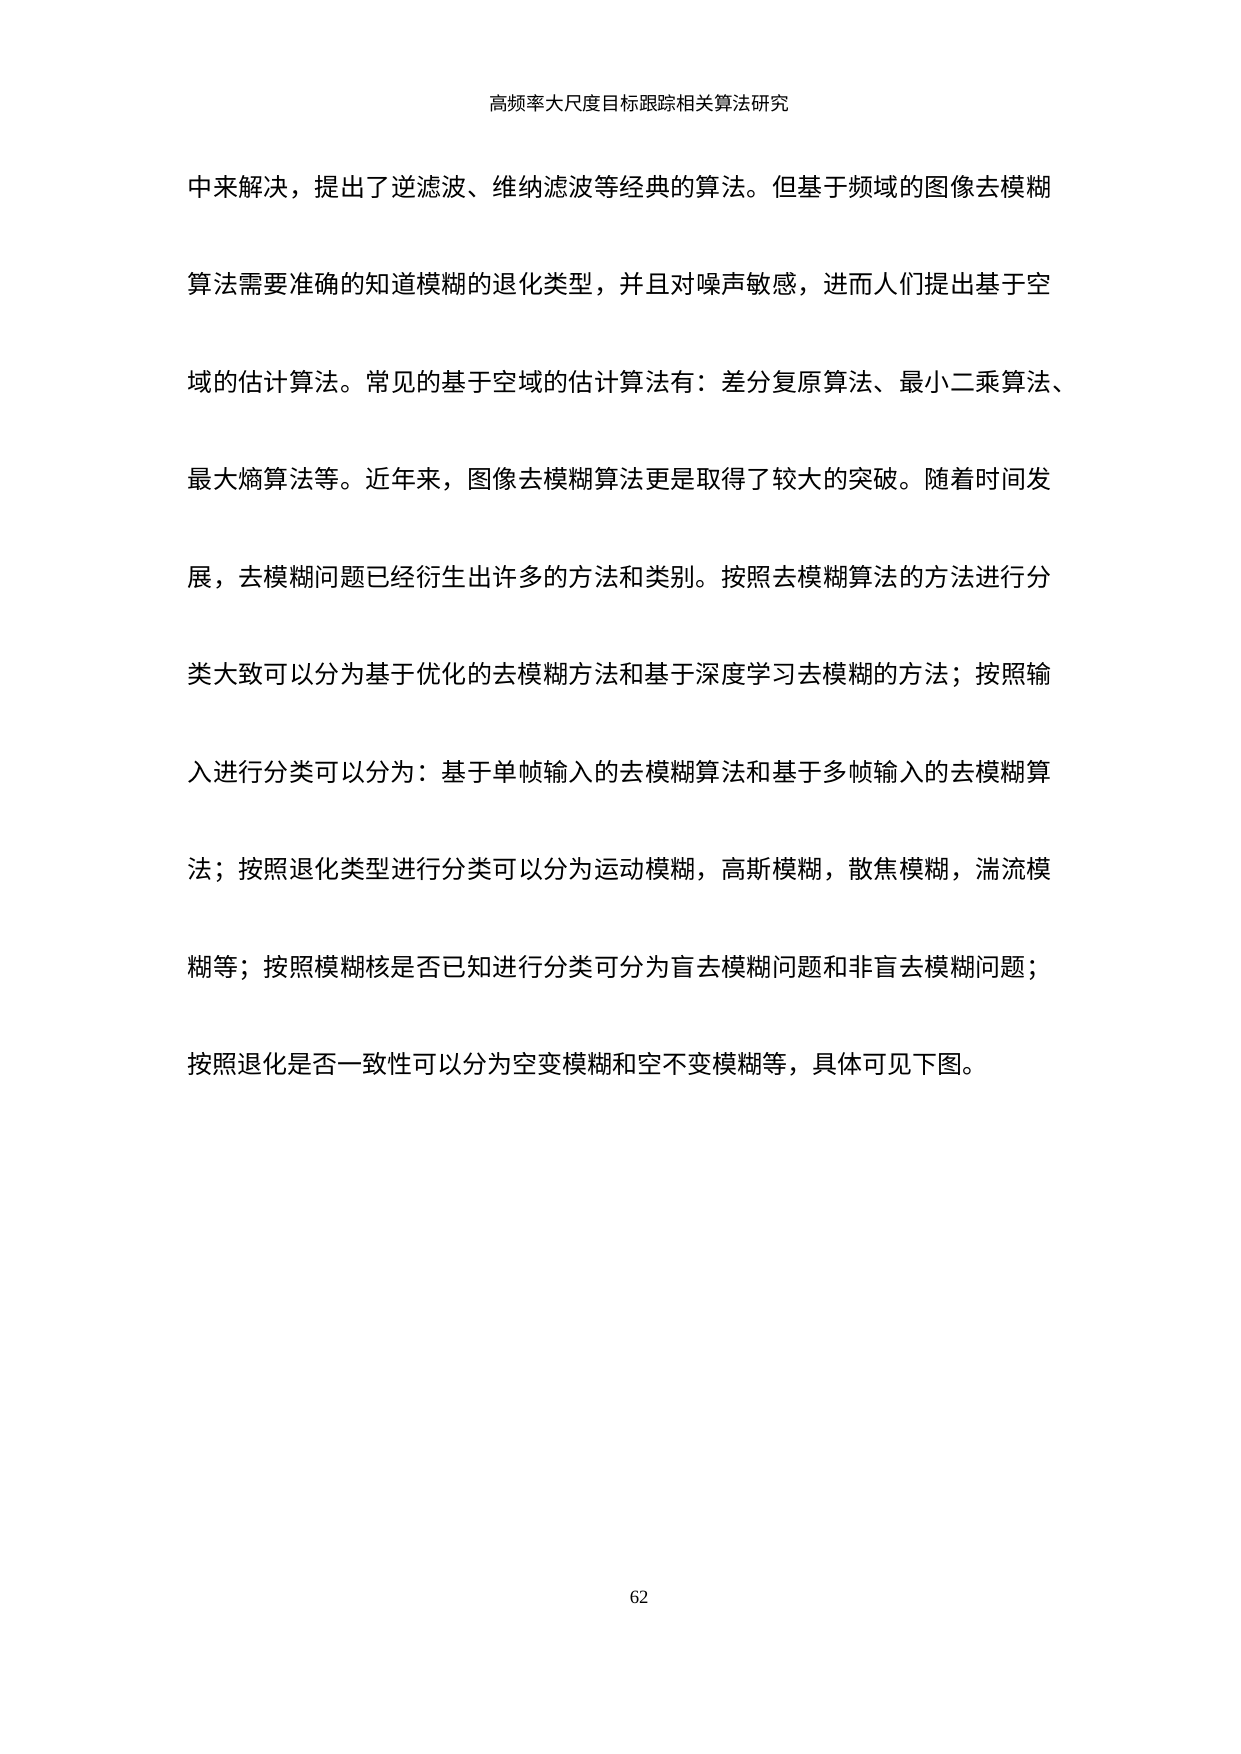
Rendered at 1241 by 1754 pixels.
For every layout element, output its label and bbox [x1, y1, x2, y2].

text [187, 153, 1053, 1096]
